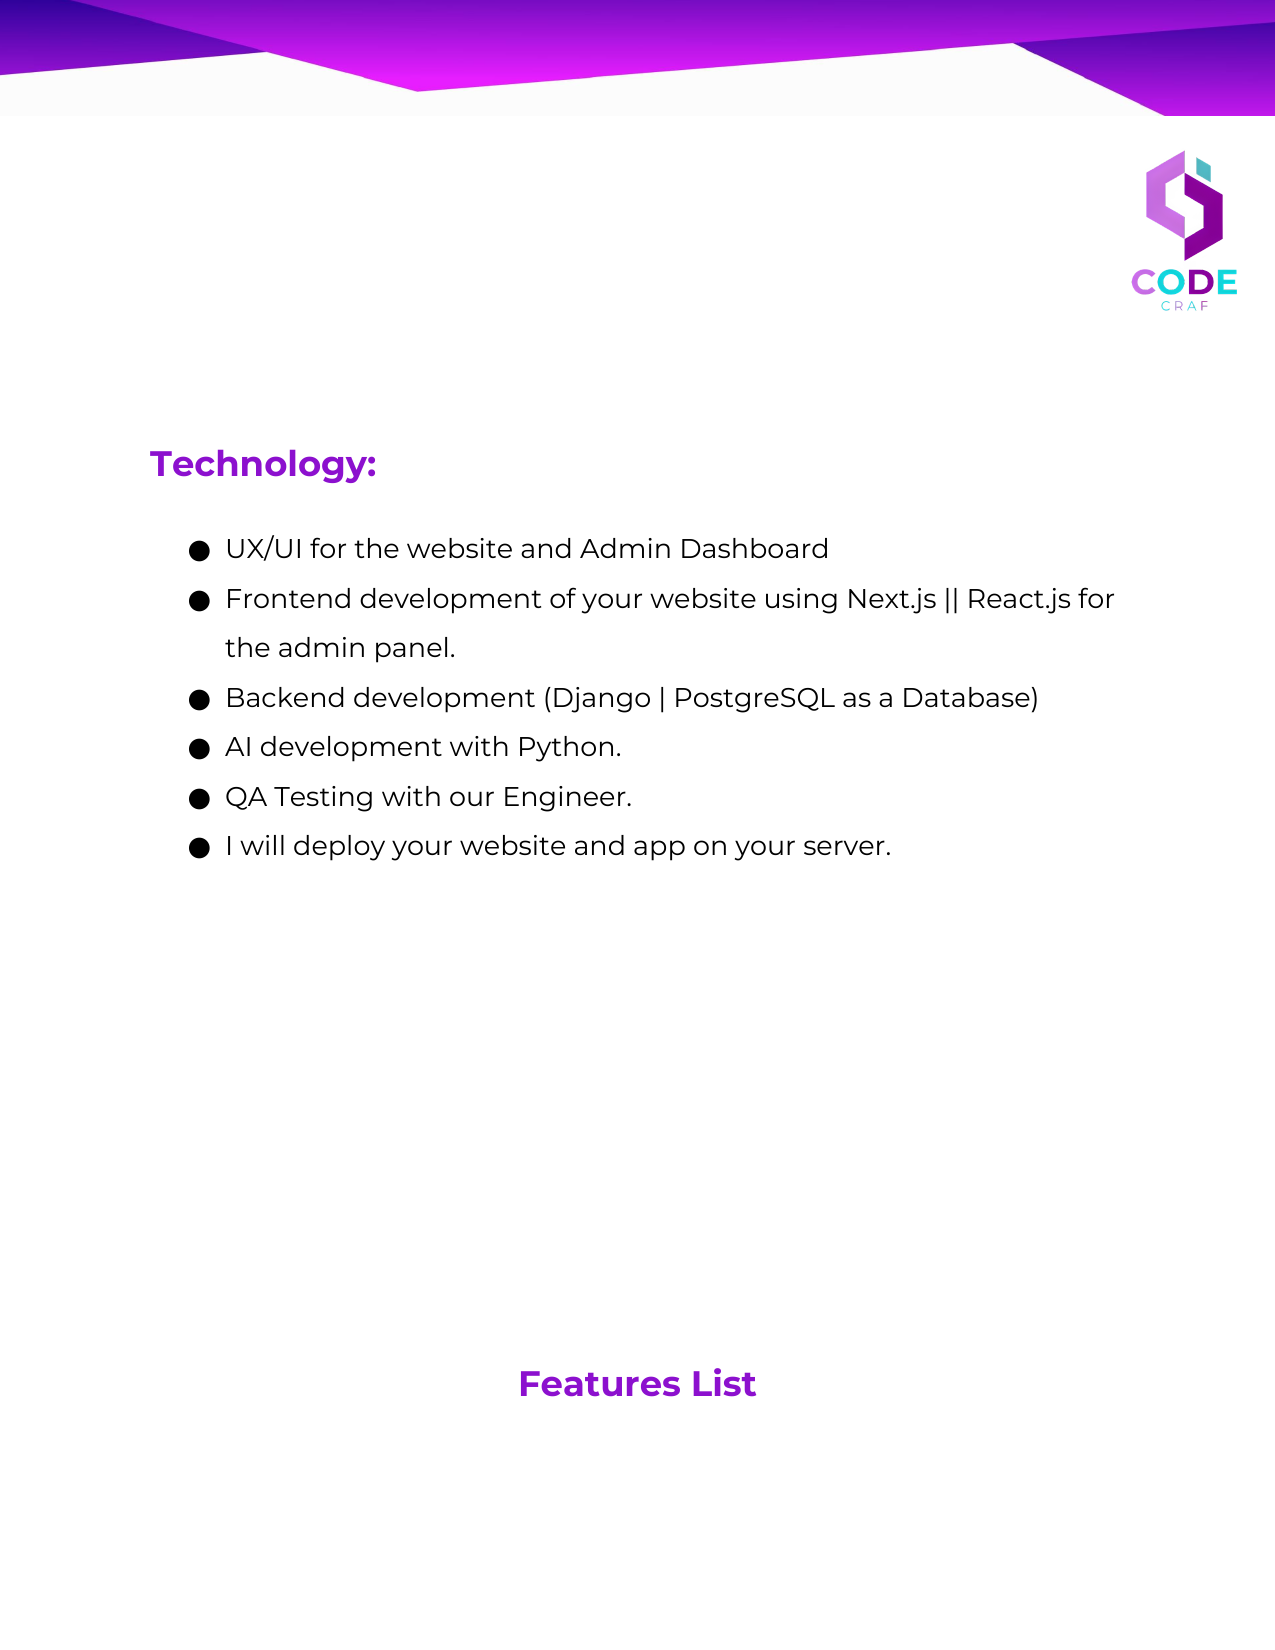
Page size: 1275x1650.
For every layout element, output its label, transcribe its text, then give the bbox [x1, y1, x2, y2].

list AI development with Python. [187, 731, 1125, 763]
list I will deploy your website and app on your server. [187, 829, 1125, 862]
list Backend development (Django | PostgreSQL as a Database) [187, 681, 1125, 714]
list UX/UI for the website and Admin Dashboard [187, 533, 1125, 566]
list QA Testing with our Engineer. [187, 780, 1125, 813]
list Frontend development of your website using Next.js || React.js for the admin panel. [187, 582, 1125, 664]
subtitle Technology: [150, 442, 1125, 485]
picture [0, 0, 1275, 400]
subtitle Features List [150, 1363, 1125, 1406]
